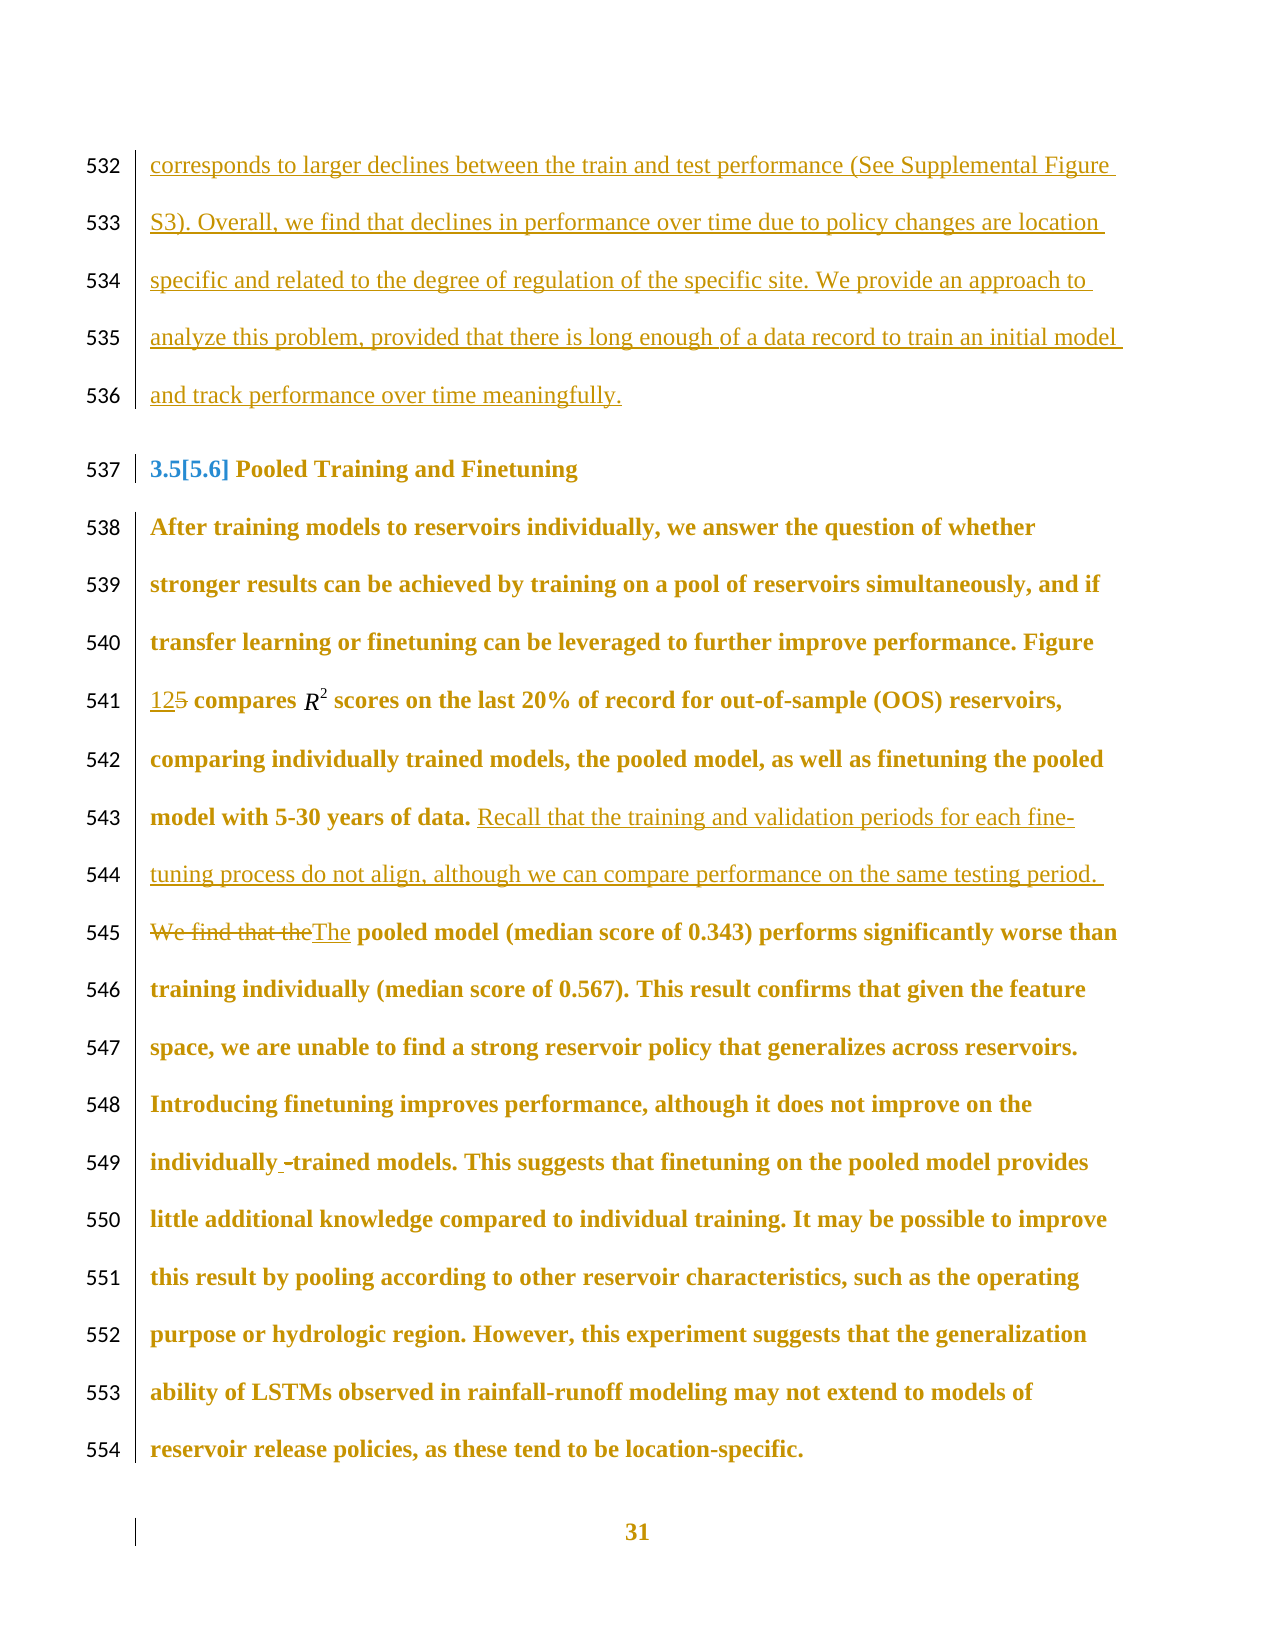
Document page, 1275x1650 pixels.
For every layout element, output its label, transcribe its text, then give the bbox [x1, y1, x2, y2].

text After training models to reservoirs individually, we answer the question of whether stronger results can be achieved by training on a pool of reservoirs simultaneously, and if transfer learning or finetuning can be leveraged to further improve performance. Figure compares scores on the last 20% of record for out-of-sample (OOS) reservoirs, comparing individually trained models, the pooled model, as well as finetuning the pooled model with 5-30 years of data. pooled model (median score of 0.343) performs significantly worse than training individually (median score of 0.567). This result confirms that given the feature space, we are unable to find a strong reservoir policy that generalizes across reservoirs. Introducing finetuning improves performance, although it does not improve on the individuallytrained models. This suggests that finetuning on the pooled model provides little additional knowledge compared to individual training. It may be possible to improve this result by pooling according to other reservoir characteristics, such as the operating purpose or hydrologic region. However, this experiment suggests that the generalization ability of LSTMs observed in rainfall-runoff modeling may not extend to models of reservoir release policies, as these tend to be location-specific. [150, 512, 1125, 1463]
subtitle Pooled Training and Finetuning [150, 454, 1125, 483]
